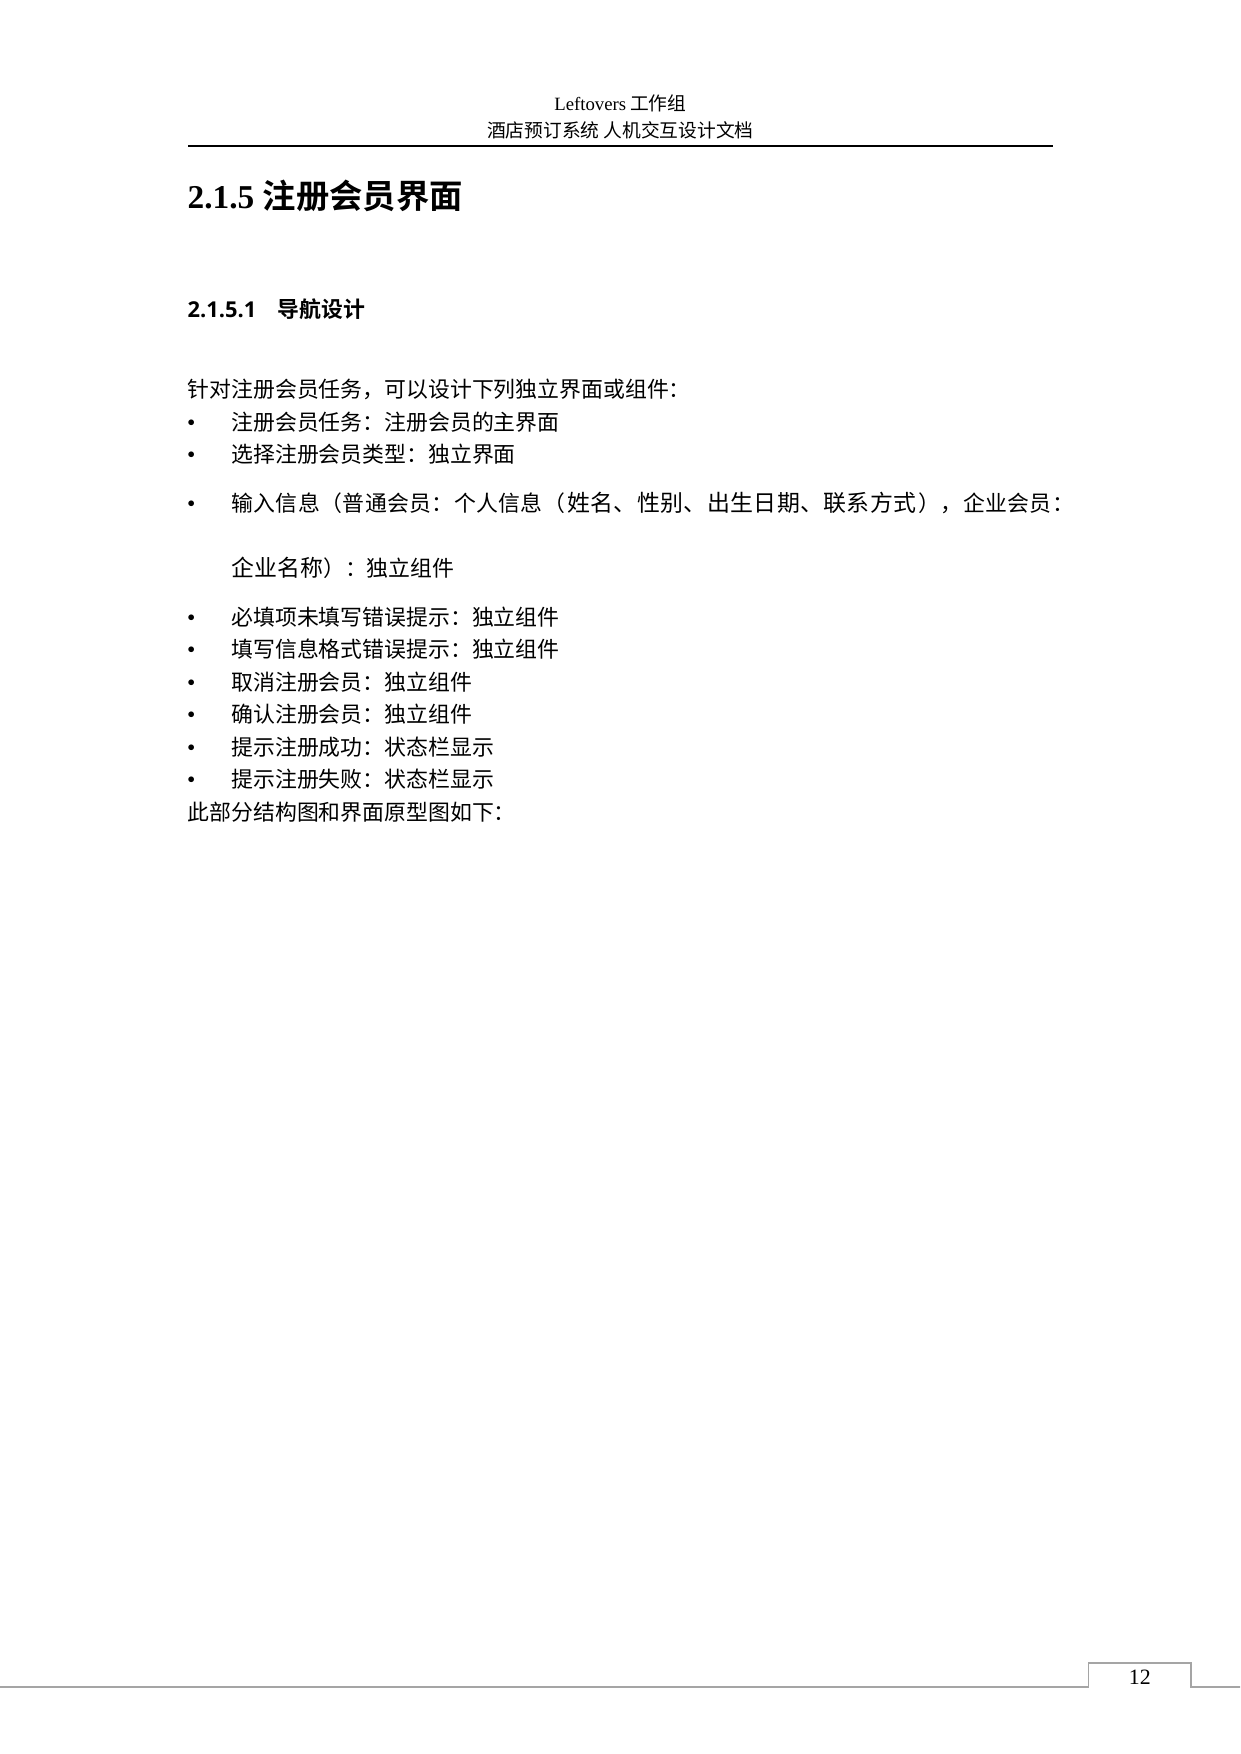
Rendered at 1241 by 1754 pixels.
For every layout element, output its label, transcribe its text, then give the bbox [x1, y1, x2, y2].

list 输入信息（普通会员：个人信息（姓名、性别、出生日期、联系方式），企业会员：企业名称）：独立组件 [187, 469, 1053, 599]
list 选择注册会员类型：独立界面 [187, 437, 1053, 469]
list 确认注册会员：独立组件 [187, 697, 1053, 729]
text 针对注册会员任务，可以设计下列独立界面或组件： [187, 372, 1053, 404]
subtitle 导航设计 [187, 291, 1053, 324]
list 提示注册成功：状态栏显示 [187, 729, 1053, 762]
subtitle 注册会员界面 [187, 162, 1053, 227]
list 填写信息格式错误提示：独立组件 [187, 632, 1053, 664]
text 此部分结构图和界面原型图如下： [187, 794, 1053, 827]
list 注册会员任务：注册会员的主界面 [187, 404, 1053, 437]
list 提示注册失败：状态栏显示 [187, 762, 1053, 794]
list 必填项未填写错误提示：独立组件 [187, 599, 1053, 632]
list 取消注册会员：独立组件 [187, 664, 1053, 697]
